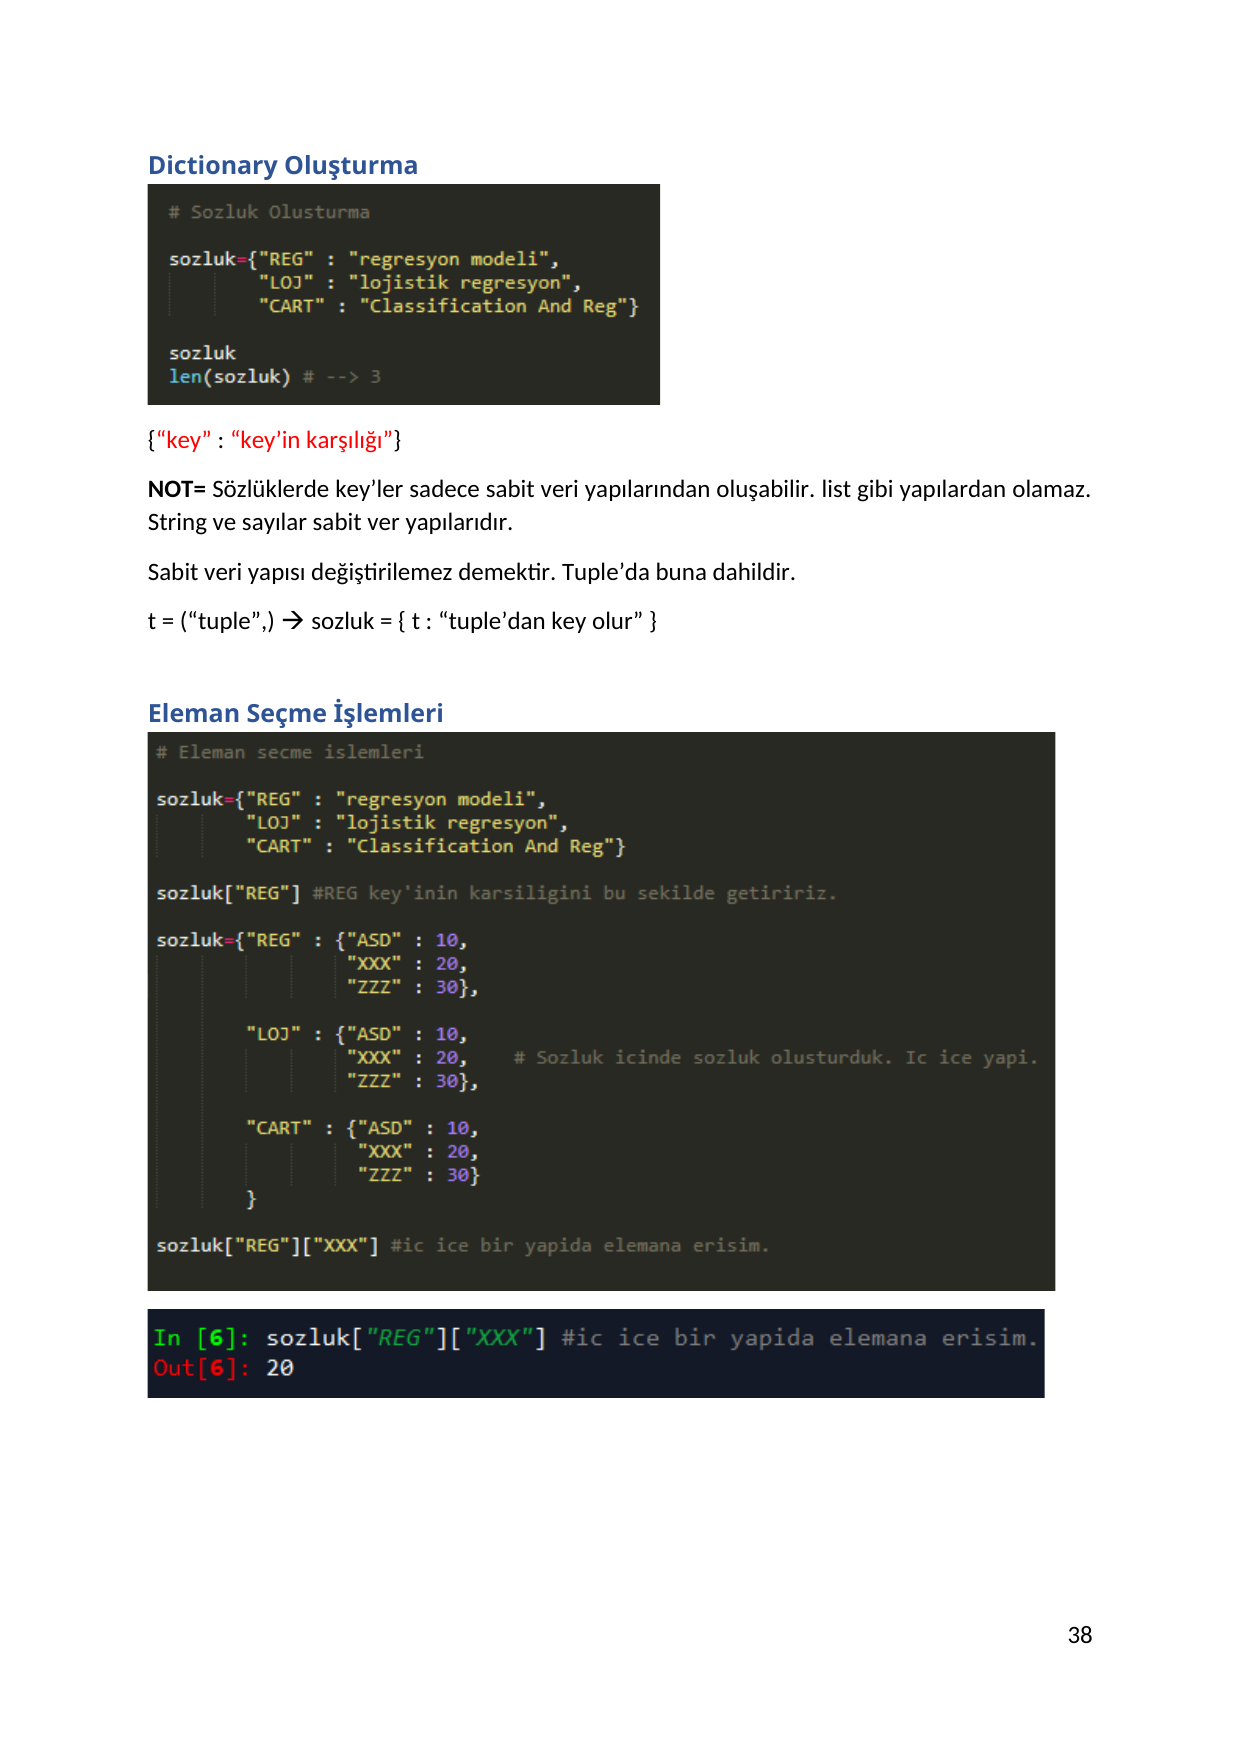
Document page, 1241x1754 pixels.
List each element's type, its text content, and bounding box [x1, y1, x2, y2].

picture [147, 732, 1056, 1291]
text Sabit veri yapısı değiştirilemez demektir. Tuple’da buna dahildir. [148, 556, 1092, 586]
picture [147, 1309, 1045, 1398]
text {“key” : “key’in karşılığı”} [148, 424, 1092, 454]
subtitle Eleman Seçme İşlemleri [148, 696, 1092, 730]
picture [147, 184, 661, 405]
text NOT= Sözlüklerde key’ler sadece sabit veri yapılarından oluşabilir. list gibi yapılardan olamaz. String ve sayılar sabit ver yapılarıdır. [148, 473, 1092, 537]
subtitle Dictionary Oluşturma [148, 148, 1092, 182]
text t = (“tuple”,) sozluk = { t : “tuple’dan key olur” } [148, 606, 1092, 636]
